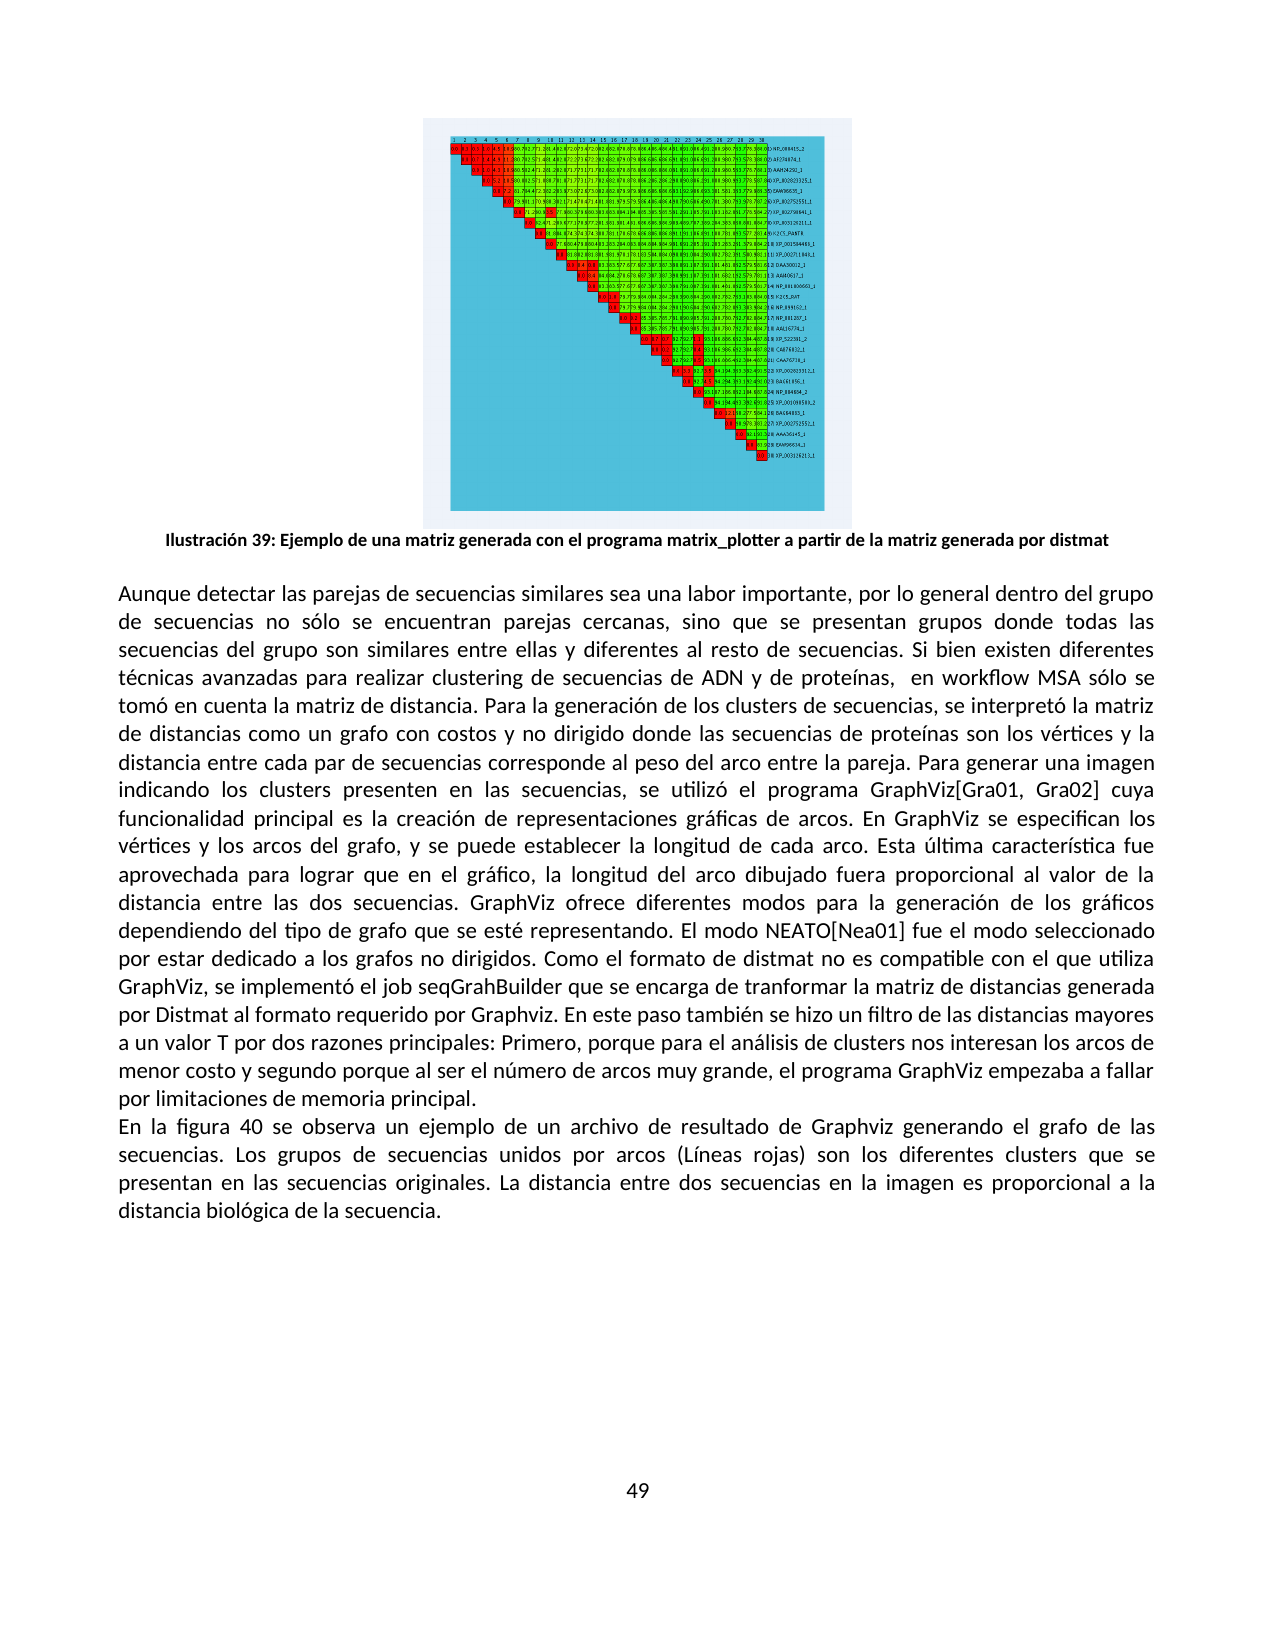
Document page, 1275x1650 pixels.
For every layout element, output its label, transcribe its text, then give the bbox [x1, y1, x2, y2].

picture [423, 118, 852, 529]
text Ilustración 39: Ejemplo de una matriz generada con el programa matrix_plotter a partir de la matriz generada por distmat [118, 528, 1157, 551]
text En la figura 40 se observa un ejemplo de un archivo de resultado de Graphviz generando el grafo de las secuencias. Los grupos de secuencias unidos por arcos (Líneas rojas) son los diferentes clusters que se presentan en las secuencias originales. La distancia entre dos secuencias en la imagen es proporcional a la distancia biológica de la secuencia. [118, 1112, 1157, 1224]
text Aunque detectar las parejas de secuencias similares sea una labor importante, por lo general dentro del grupo de secuencias no sólo se encuentran parejas cercanas, sino que se presentan grupos donde todas las secuencias del grupo son similares entre ellas y diferentes al resto de secuencias. Si bien existen diferentes técnicas avanzadas para realizar clustering de secuencias de ADN y de proteínas, en workflow MSA sólo se tomó en cuenta la matriz de distancia. Para la generación de los clusters de secuencias, se interpretó la matriz de distancias como un grafo con costos y no dirigido donde las secuencias de proteínas son los vértices y la distancia entre cada par de secuencias corresponde al peso del arco entre la pareja. Para generar una imagen indicando los clusters presenten en las secuencias, se utilizó el programa GraphViz[Gra01, Gra02] cuya funcionalidad principal es la creación de representaciones gráficas de arcos. En GraphViz se especifican los vértices y los arcos del grafo, y se puede establecer la longitud de cada arco. Esta última característica fue aprovechada para lograr que en el gráfico, la longitud del arco dibujado fuera proporcional al valor de la distancia entre las dos secuencias. GraphViz ofrece diferentes modos para la generación de los gráficos dependiendo del tipo de grafo que se esté representando. El modo NEATO[Nea01] fue el modo seleccionado por estar dedicado a los grafos no dirigidos. Como el formato de distmat no es compatible con el que utiliza GraphViz, se implementó el job seqGrahBuilder que se encarga de tranformar la matriz de distancias generada por Distmat al formato requerido por Graphviz. En este paso también se hizo un filtro de las distancias mayores a un valor T por dos razones principales: Primero, porque para el análisis de clusters nos interesan los arcos de menor costo y segundo porque al ser el número de arcos muy grande, el programa GraphViz empezaba a fallar por limitaciones de memoria principal. [118, 579, 1157, 1112]
